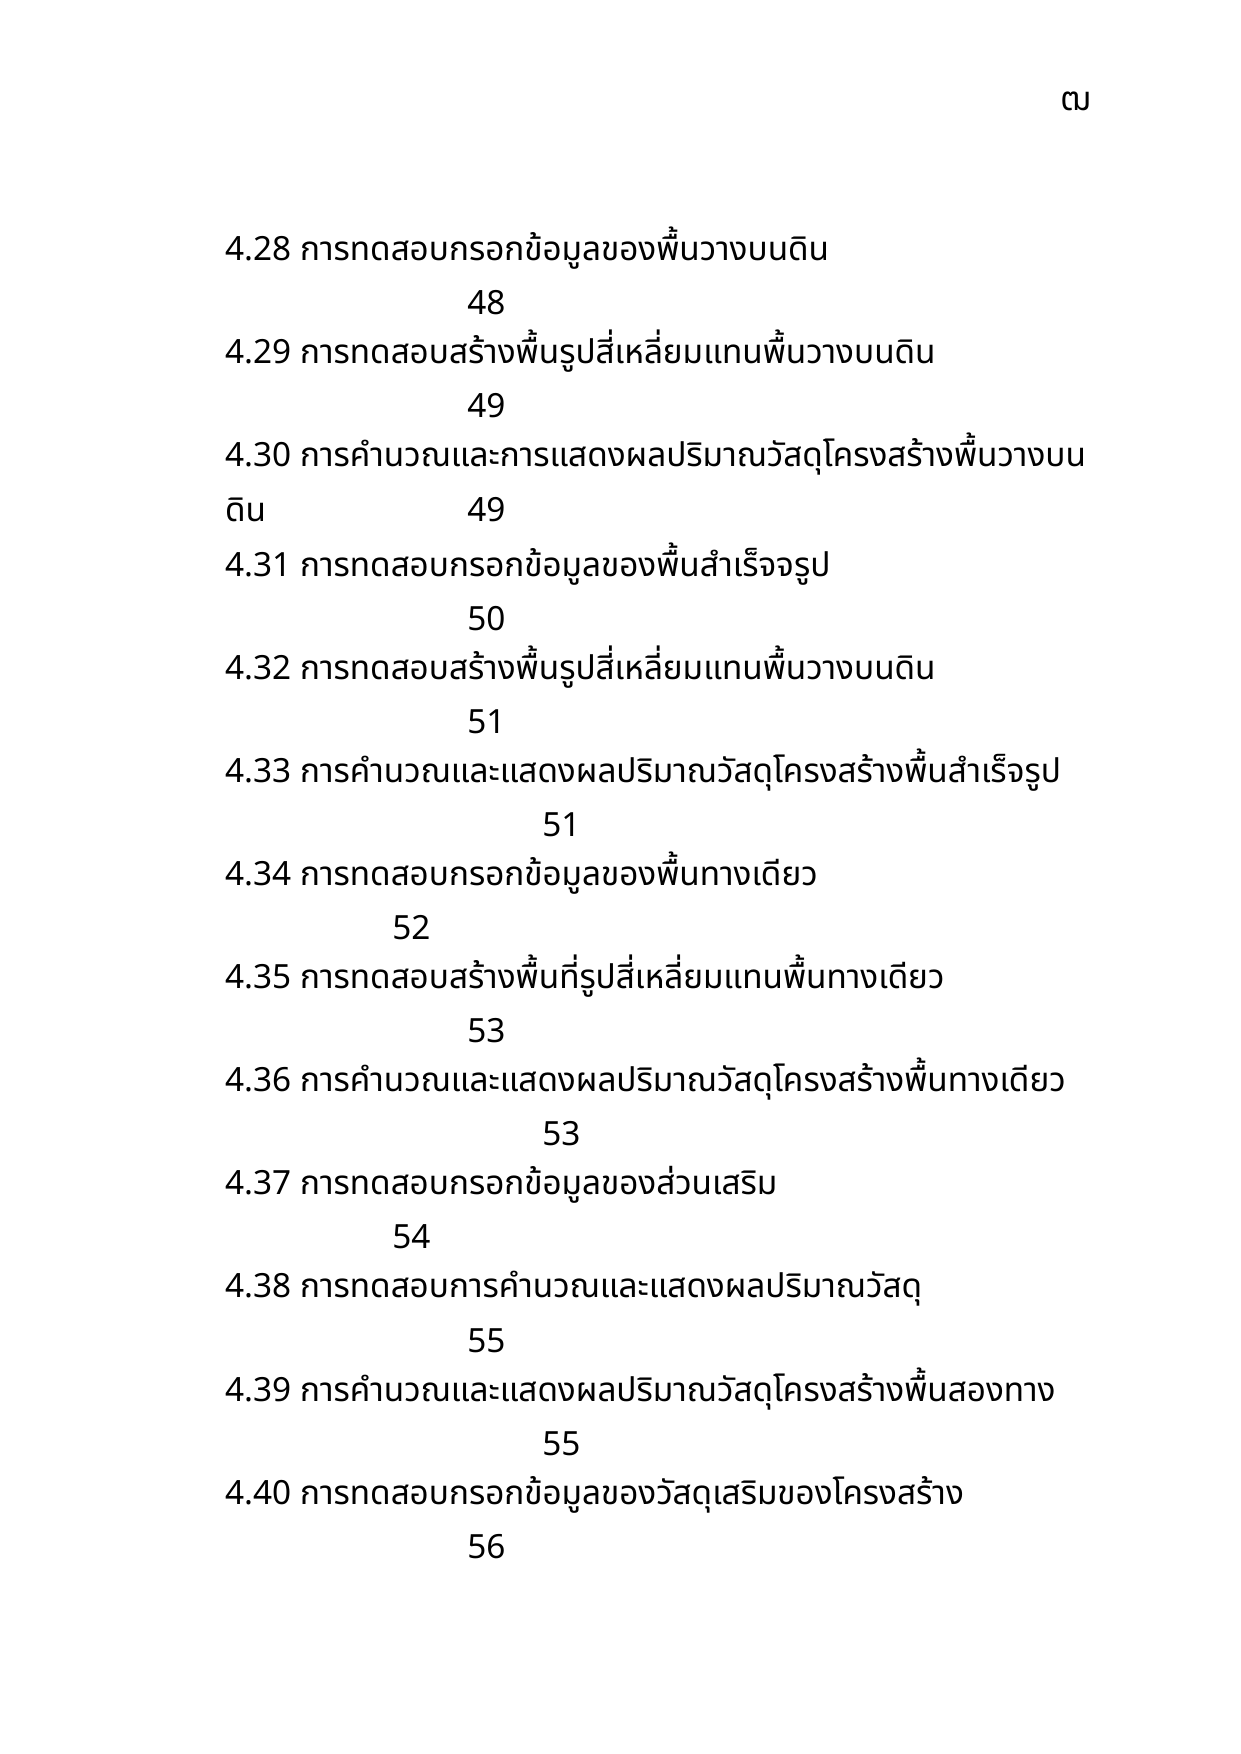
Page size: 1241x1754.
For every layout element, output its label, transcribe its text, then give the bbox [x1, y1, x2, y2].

text 4.34 การทดสอบกรอกข้อมูลของพื้นทางเดียว 52 [225, 850, 1090, 949]
text 4.35 การทดสอบสร้างพื้นที่รูปสี่เหลี่ยมแทนพื้นทางเดียว 53 [225, 953, 1090, 1052]
text 4.36 การคำนวณและแสดงผลปริมาณวัสดุโครงสร้างพื้นทางเดียว 53 [225, 1056, 1090, 1156]
text 4.40 การทดสอบกรอกข้อมูลของวัสดุเสริมของโครงสร้าง 56 [225, 1468, 1090, 1568]
text 4.30 การคำนวณและการแสดงผลปริมาณวัสดุโครงสร้างพื้นวางบนดิน 49 [225, 431, 1090, 536]
text 4.31 การทดสอบกรอกข้อมูลของพื้นสำเร็จจรูป 50 [225, 540, 1090, 640]
text 4.28 การทดสอบกรอกข้อมูลของพื้นวางบนดิน 48 [225, 225, 1090, 324]
text 4.37 การทดสอบกรอกข้อมูลของส่วนเสริม 54 [225, 1159, 1090, 1259]
text 4.33 การคำนวณและแสดงผลปริมาณวัสดุโครงสร้างพื้นสำเร็จรูป 51 [225, 747, 1090, 846]
text 4.38 การทดสอบการคำนวณและแสดงผลปริมาณวัสดุ 55 [225, 1262, 1090, 1362]
text 4.29 การทดสอบสร้างพื้นรูปสี่เหลี่ยมแทนพื้นวางบนดิน 49 [225, 328, 1090, 428]
text 4.39 การคำนวณและแสดงผลปริมาณวัสดุโครงสร้างพื้นสองทาง 55 [225, 1365, 1090, 1465]
text 4.32 การทดสอบสร้างพื้นรูปสี่เหลี่ยมแทนพื้นวางบนดิน 51 [225, 643, 1090, 743]
